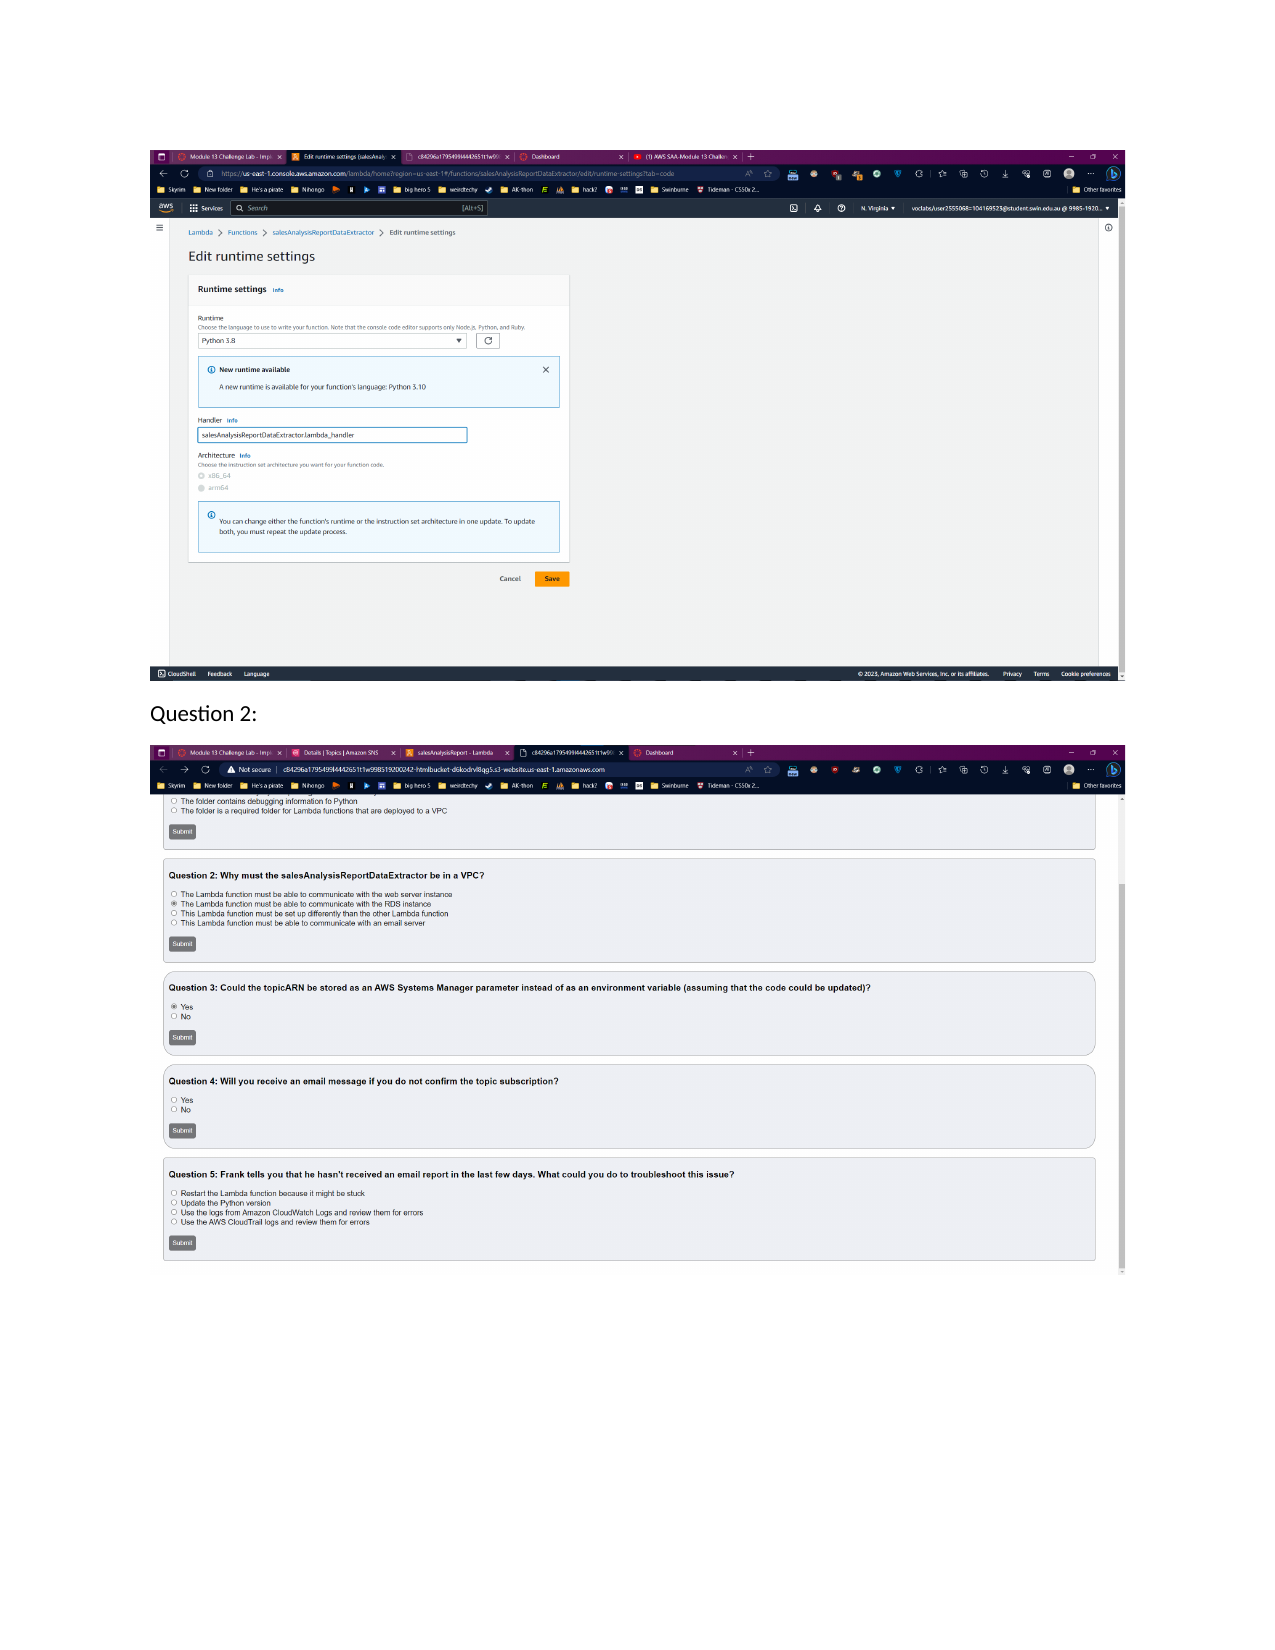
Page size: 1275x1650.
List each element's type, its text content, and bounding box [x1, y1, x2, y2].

picture [150, 745, 1125, 1275]
text Question 2: [150, 699, 1125, 727]
picture [150, 150, 1125, 681]
